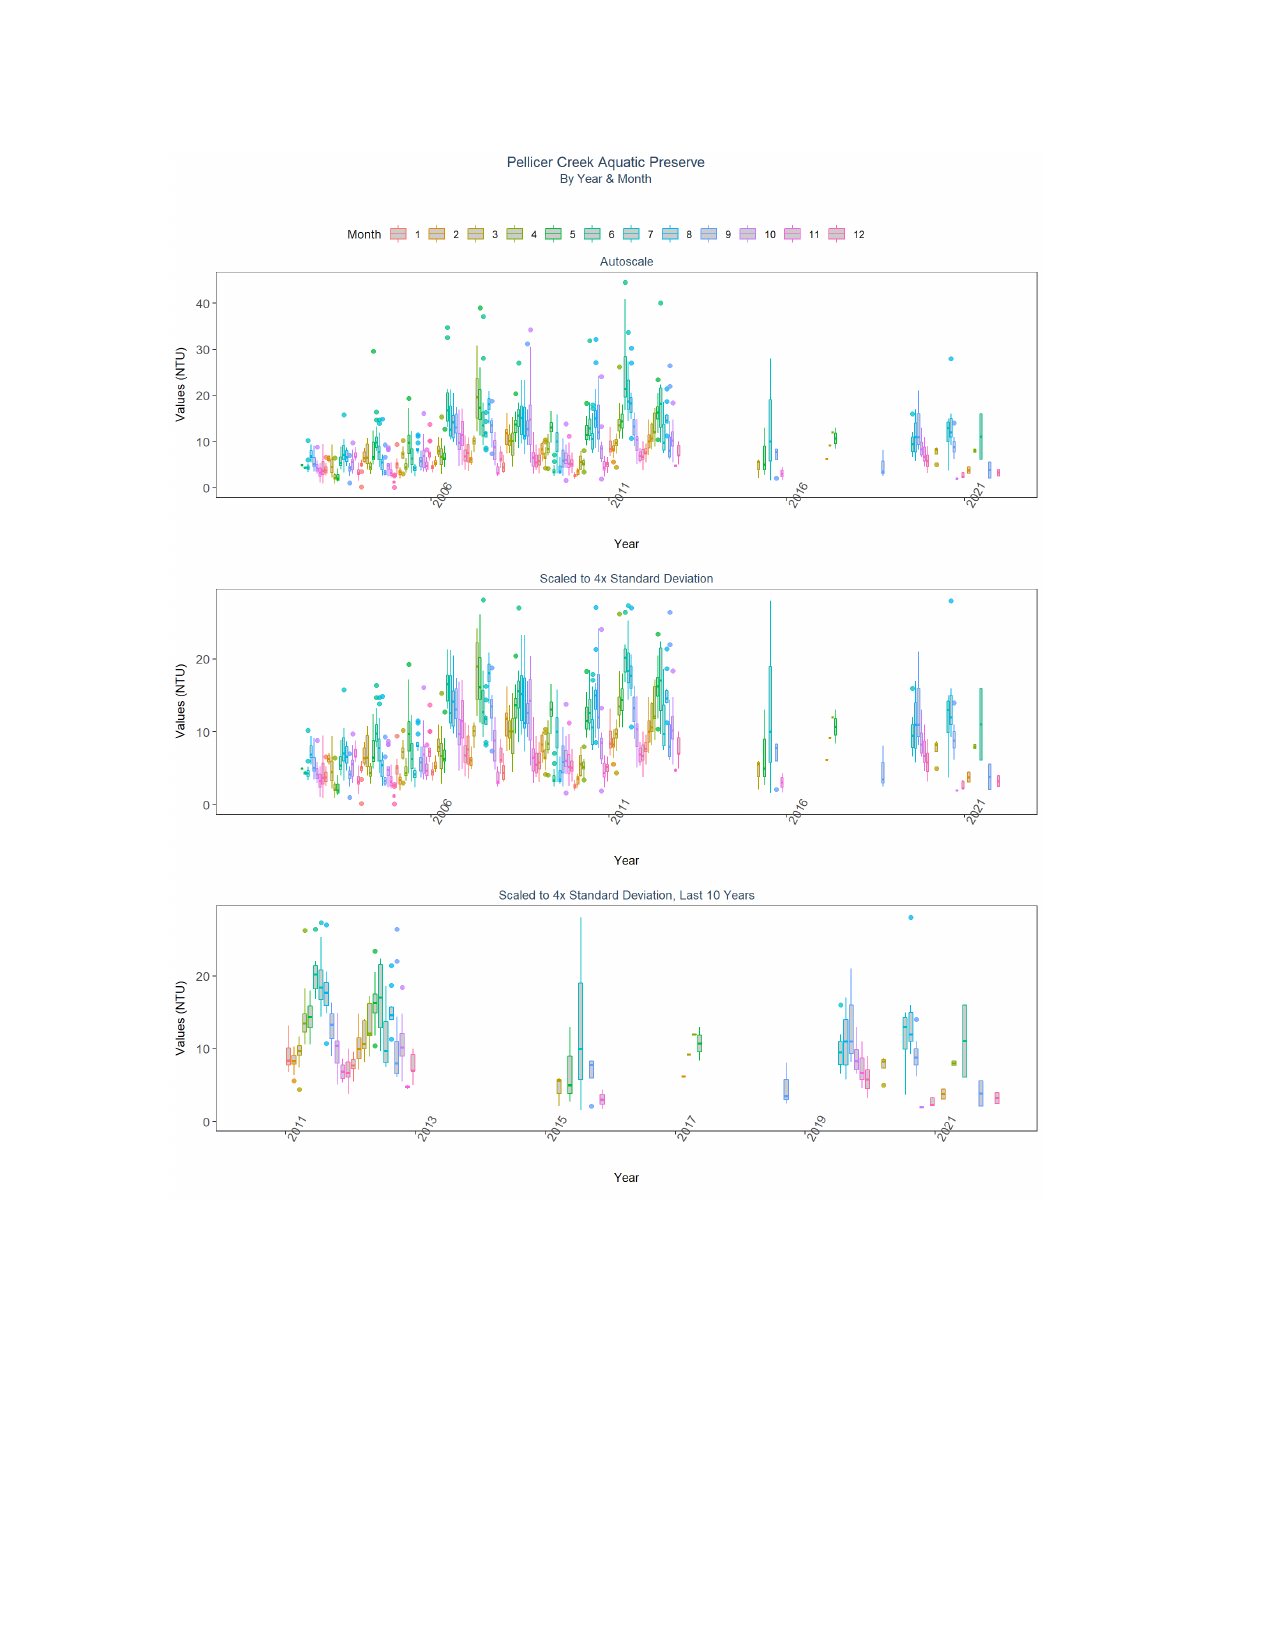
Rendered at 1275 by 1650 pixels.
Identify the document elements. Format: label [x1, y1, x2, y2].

picture [168, 150, 1044, 1200]
